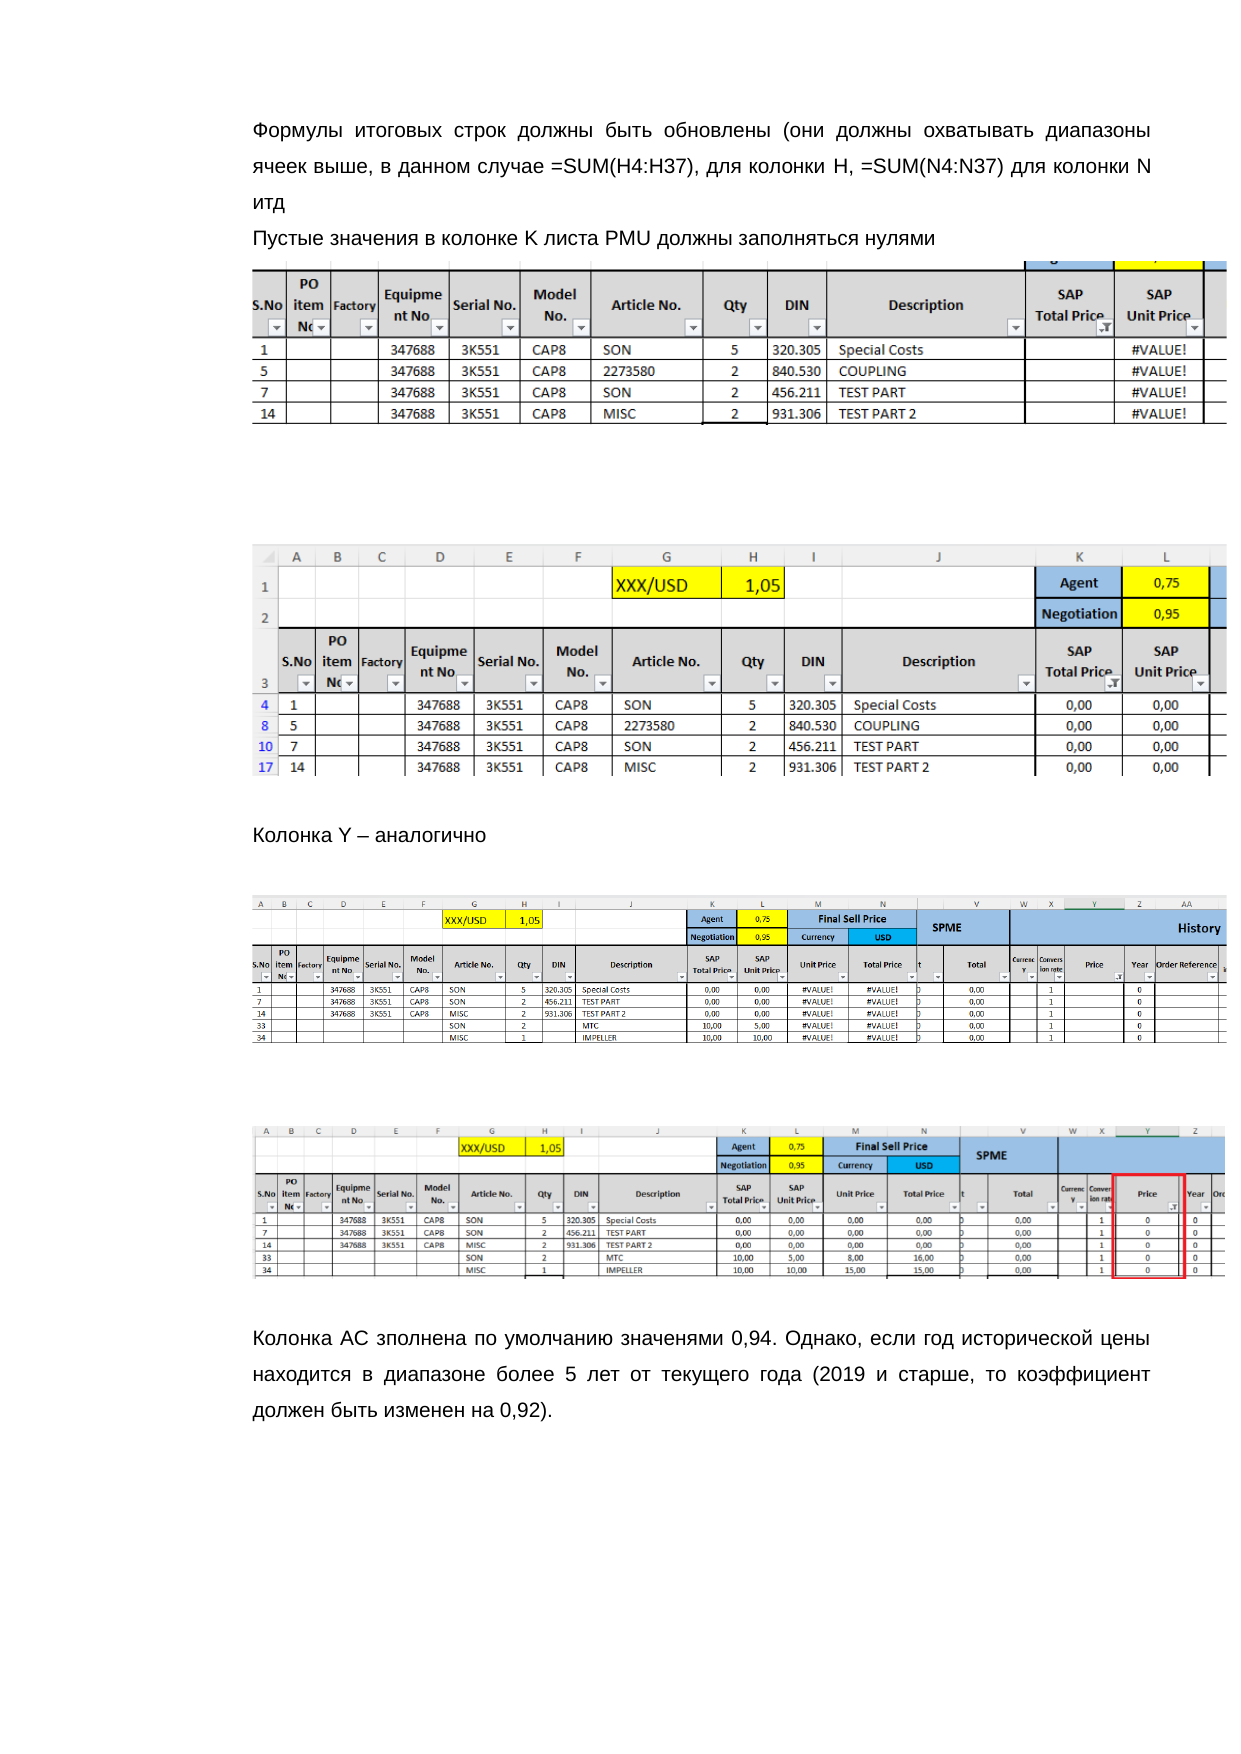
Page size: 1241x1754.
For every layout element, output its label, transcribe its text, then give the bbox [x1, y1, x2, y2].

picture [252, 895, 1227, 1043]
picture [252, 544, 1227, 776]
list Колонка Y – аналогично [252, 823, 1152, 847]
picture [252, 1126, 1225, 1279]
list Формулы итоговых строк должны быть обновлены (они должны охватывать диапазоны ячеек выше, в данном случае =SUM(H4:H37), для колонки H, =SUM(N4:N37) для колонки N итд [252, 118, 1152, 214]
list Пустые значения в колонке K листа PMU должны заполняться нулями [252, 226, 1152, 250]
picture [252, 261, 1227, 425]
list Колонка AC зполнена по умолчанию значенями 0,94. Однако, если год исторической цены находится в диапазоне более 5 лет от текущего года (2019 и старше, то коэффициент должен быть изменен на 0,92). [252, 1326, 1152, 1422]
